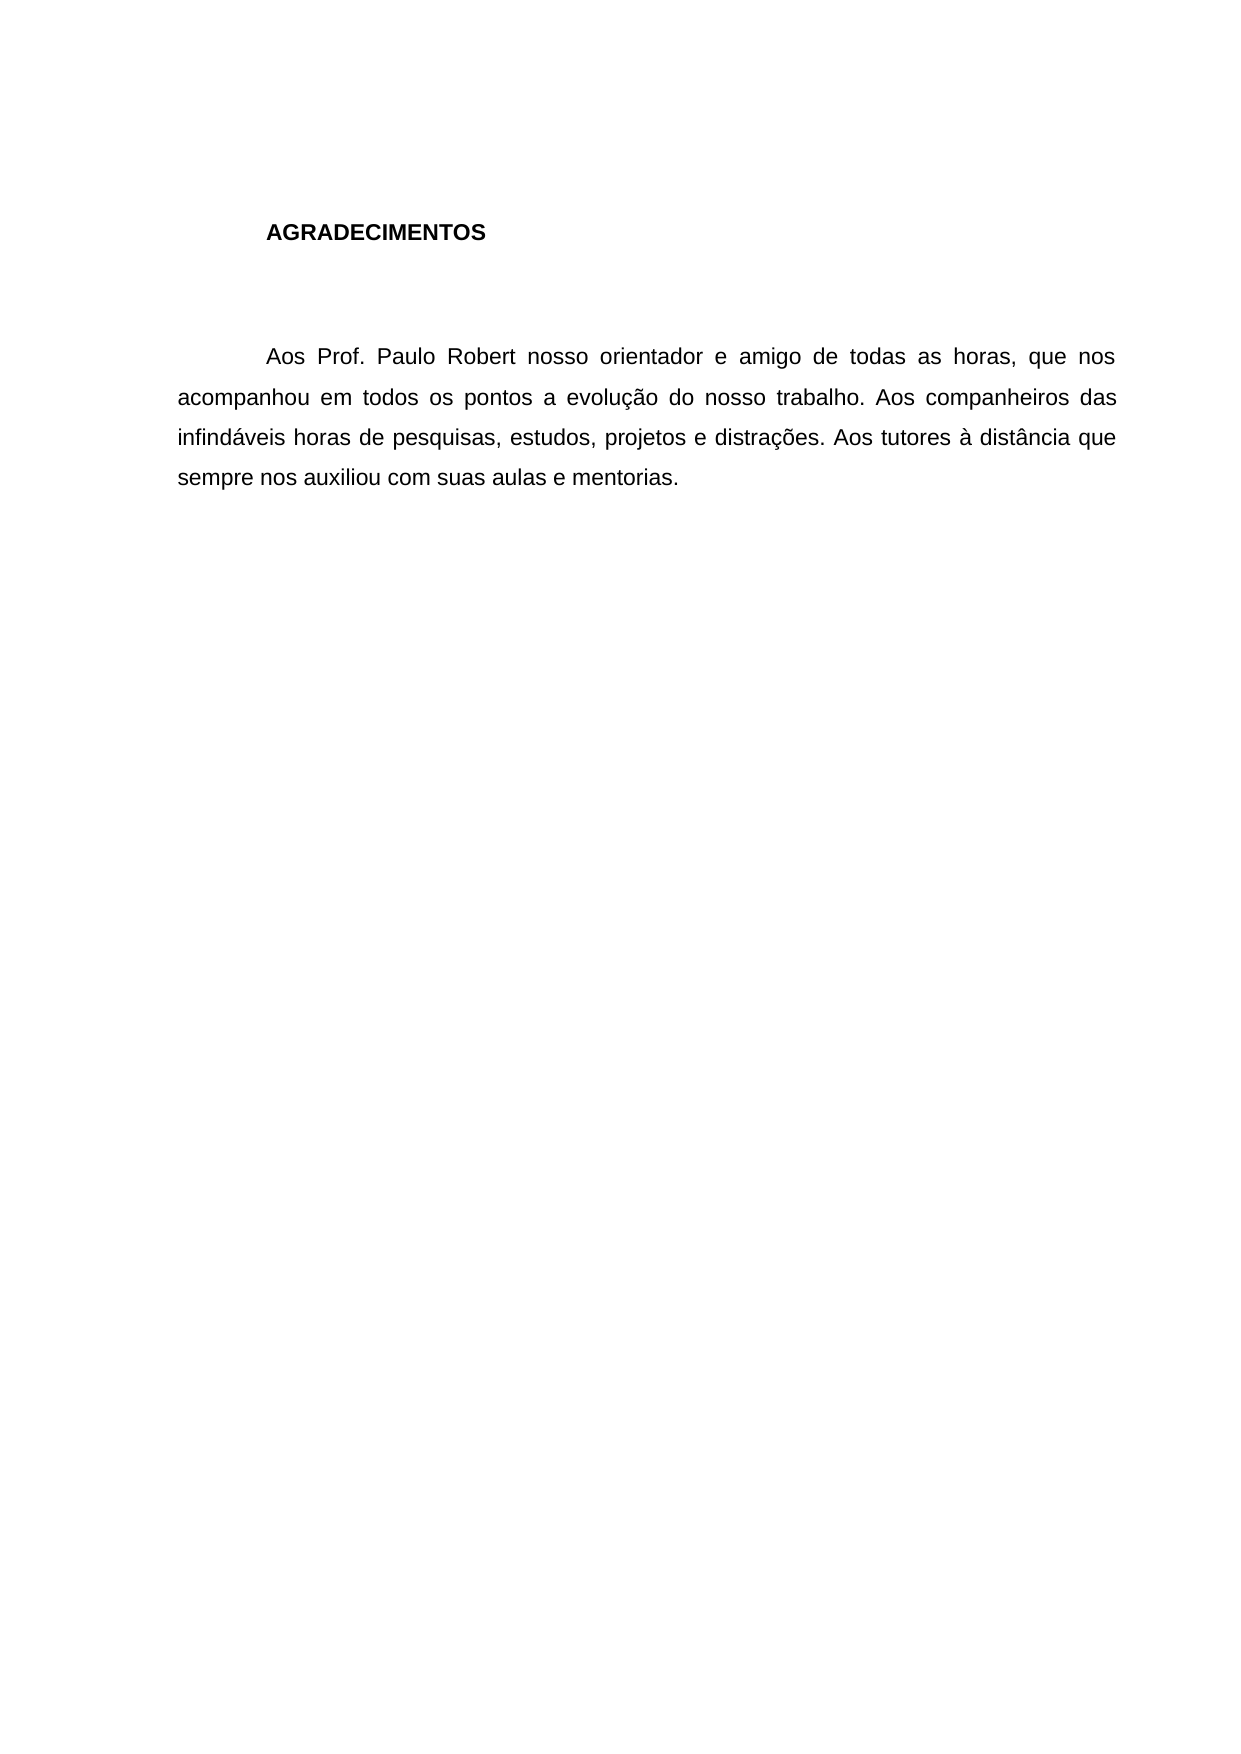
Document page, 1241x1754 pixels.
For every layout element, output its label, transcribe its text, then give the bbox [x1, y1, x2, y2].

text AGRADECIMENTOS [177, 219, 1122, 246]
text Aos Prof. Paulo Robert nosso orientador e amigo de todas as horas, que nos acompanhou em todos os pontos a evolução do nosso trabalho. Aos companheiros das infindáveis horas de pesquisas, estudos, projetos e distrações. Aos tutores à distância que sempre nos auxiliou com suas aulas e mentorias. [177, 343, 1117, 490]
